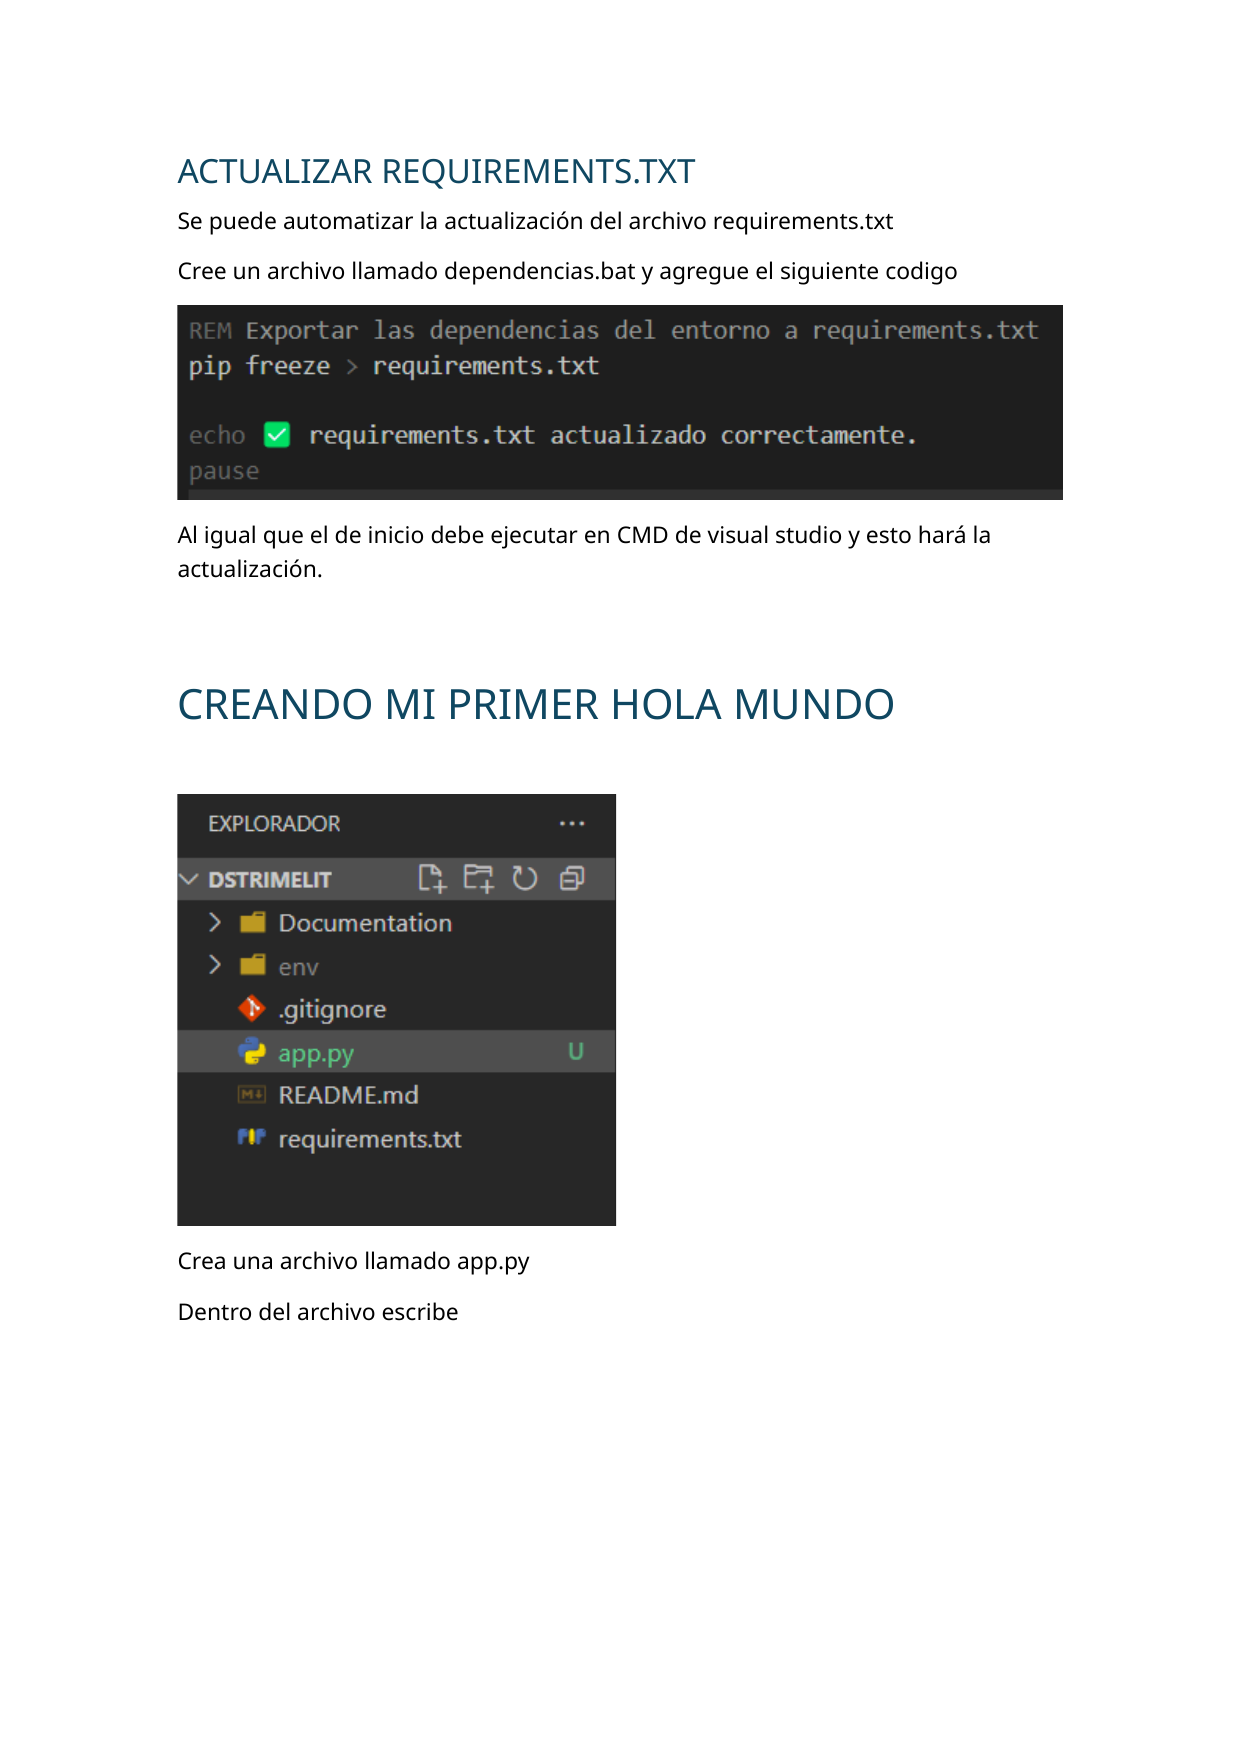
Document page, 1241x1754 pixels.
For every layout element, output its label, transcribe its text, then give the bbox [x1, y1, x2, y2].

picture [177, 794, 617, 1226]
text Dentro del archivo escribe [177, 1295, 1063, 1327]
subtitle ACTUALIZAR REQUIREMENTS.TXT [177, 148, 1063, 193]
text Al igual que el de inicio debe ejecutar en CMD de visual studio y esto hará la actualización. [177, 519, 1063, 584]
text Cree un archivo llamado dependencias.bat y agregue el siguiente codigo [177, 255, 1063, 287]
text Se puede automatizar la actualización del archivo requirements.txt [177, 205, 1063, 236]
subtitle CREANDO MI PRIMER HOLA MUNDO [177, 674, 1063, 731]
text Crea una archivo llamado app.py [177, 1245, 1063, 1276]
picture [177, 305, 1063, 500]
